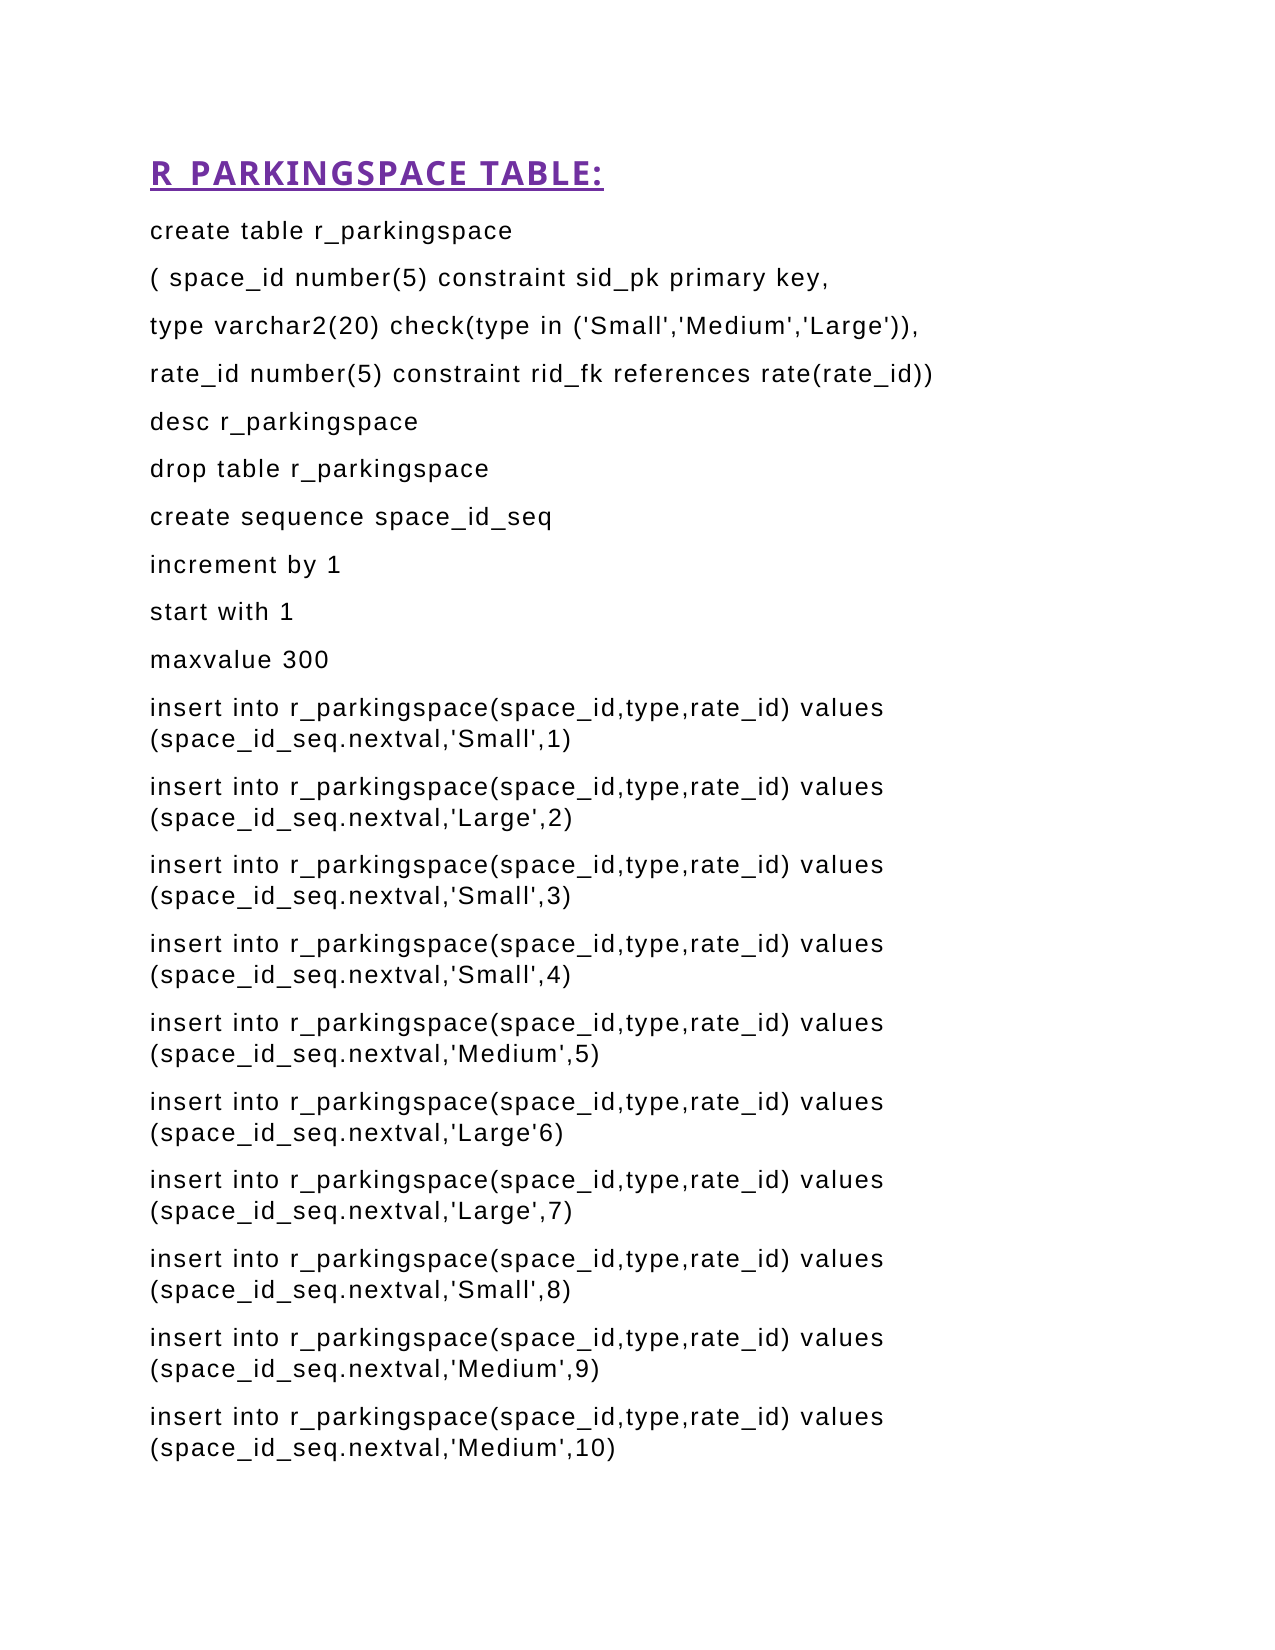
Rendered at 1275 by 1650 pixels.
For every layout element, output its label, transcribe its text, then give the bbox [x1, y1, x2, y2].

text drop table r_parkingspace [150, 454, 1125, 483]
text start with 1 [150, 597, 1125, 626]
text desc r_parkingspace [150, 406, 1125, 435]
text type varchar2(20) check(type in ('Small','Medium','Large')), [150, 311, 1125, 340]
text create table r_parkingspace [150, 216, 1125, 244]
text insert into r_parkingspace(space_id,type,rate_id) values (space_id_seq.nextval,'Large',2) [150, 771, 1125, 831]
text ( space_id number(5) constraint sid_pk primary key, [150, 263, 1125, 292]
text increment by 1 [150, 549, 1125, 578]
text insert into r_parkingspace(space_id,type,rate_id) values (space_id_seq.nextval,'Large'6) [150, 1086, 1125, 1146]
text R_PARKINGSPACE TABLE: [150, 150, 1125, 195]
text insert into r_parkingspace(space_id,type,rate_id) values (space_id_seq.nextval,'Medium',10) [150, 1401, 1125, 1461]
text maxvalue 300 [150, 645, 1125, 674]
text insert into r_parkingspace(space_id,type,rate_id) values (space_id_seq.nextval,'Small',1) [150, 693, 1125, 752]
text insert into r_parkingspace(space_id,type,rate_id) values (space_id_seq.nextval,'Large',7) [150, 1165, 1125, 1225]
text create sequence space_id_seq [150, 502, 1125, 531]
text rate_id number(5) constraint rid_fk references rate(rate_id)) [150, 359, 1125, 387]
text insert into r_parkingspace(space_id,type,rate_id) values (space_id_seq.nextval,'Medium',5) [150, 1008, 1125, 1067]
text insert into r_parkingspace(space_id,type,rate_id) values (space_id_seq.nextval,'Medium',9) [150, 1323, 1125, 1382]
text insert into r_parkingspace(space_id,type,rate_id) values (space_id_seq.nextval,'Small',3) [150, 850, 1125, 910]
text insert into r_parkingspace(space_id,type,rate_id) values (space_id_seq.nextval,'Small',4) [150, 929, 1125, 989]
text insert into r_parkingspace(space_id,type,rate_id) values (space_id_seq.nextval,'Small',8) [150, 1244, 1125, 1304]
